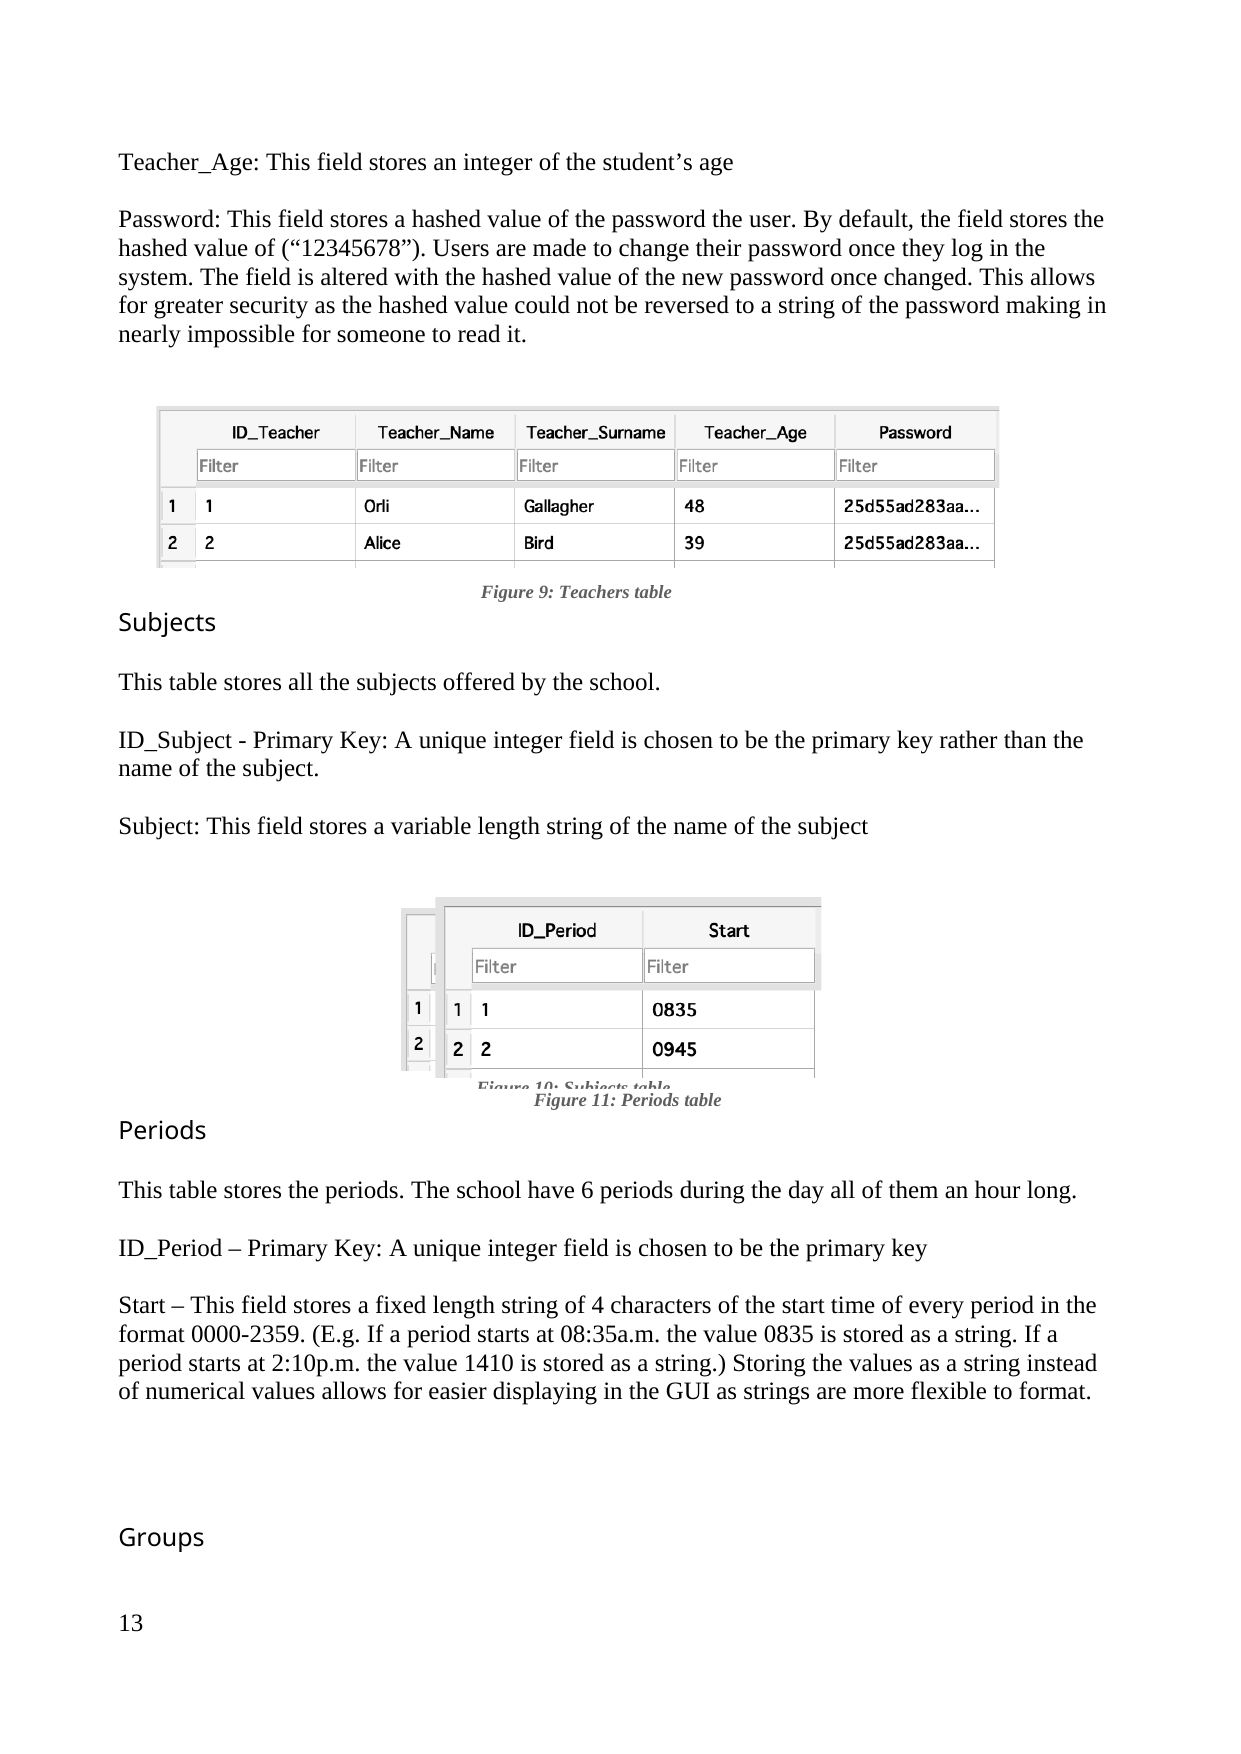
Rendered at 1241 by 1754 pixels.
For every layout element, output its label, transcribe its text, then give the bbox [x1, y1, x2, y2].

text Periods This table stores the periods. The school have 6 periods during the day all of them an hour long. ID_Period – Primary Key: A unique integer field is chosen to be the primary key Start – This field stores a fixed length string of 4 characters of the start time of every period in the format 0000-2359. (E.g. If a period starts at 08:35a.m. the value 0835 is stored as a string. If a period starts at 2:10p.m. the value 1410 is stored as a string.) Storing the values as a string instead of numerical values allows for easier displaying in the GUI as strings are more flexible to format. [118, 897, 1122, 1520]
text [118, 118, 1122, 377]
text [118, 1520, 1122, 1583]
picture [156, 406, 1000, 568]
picture [401, 897, 822, 1078]
